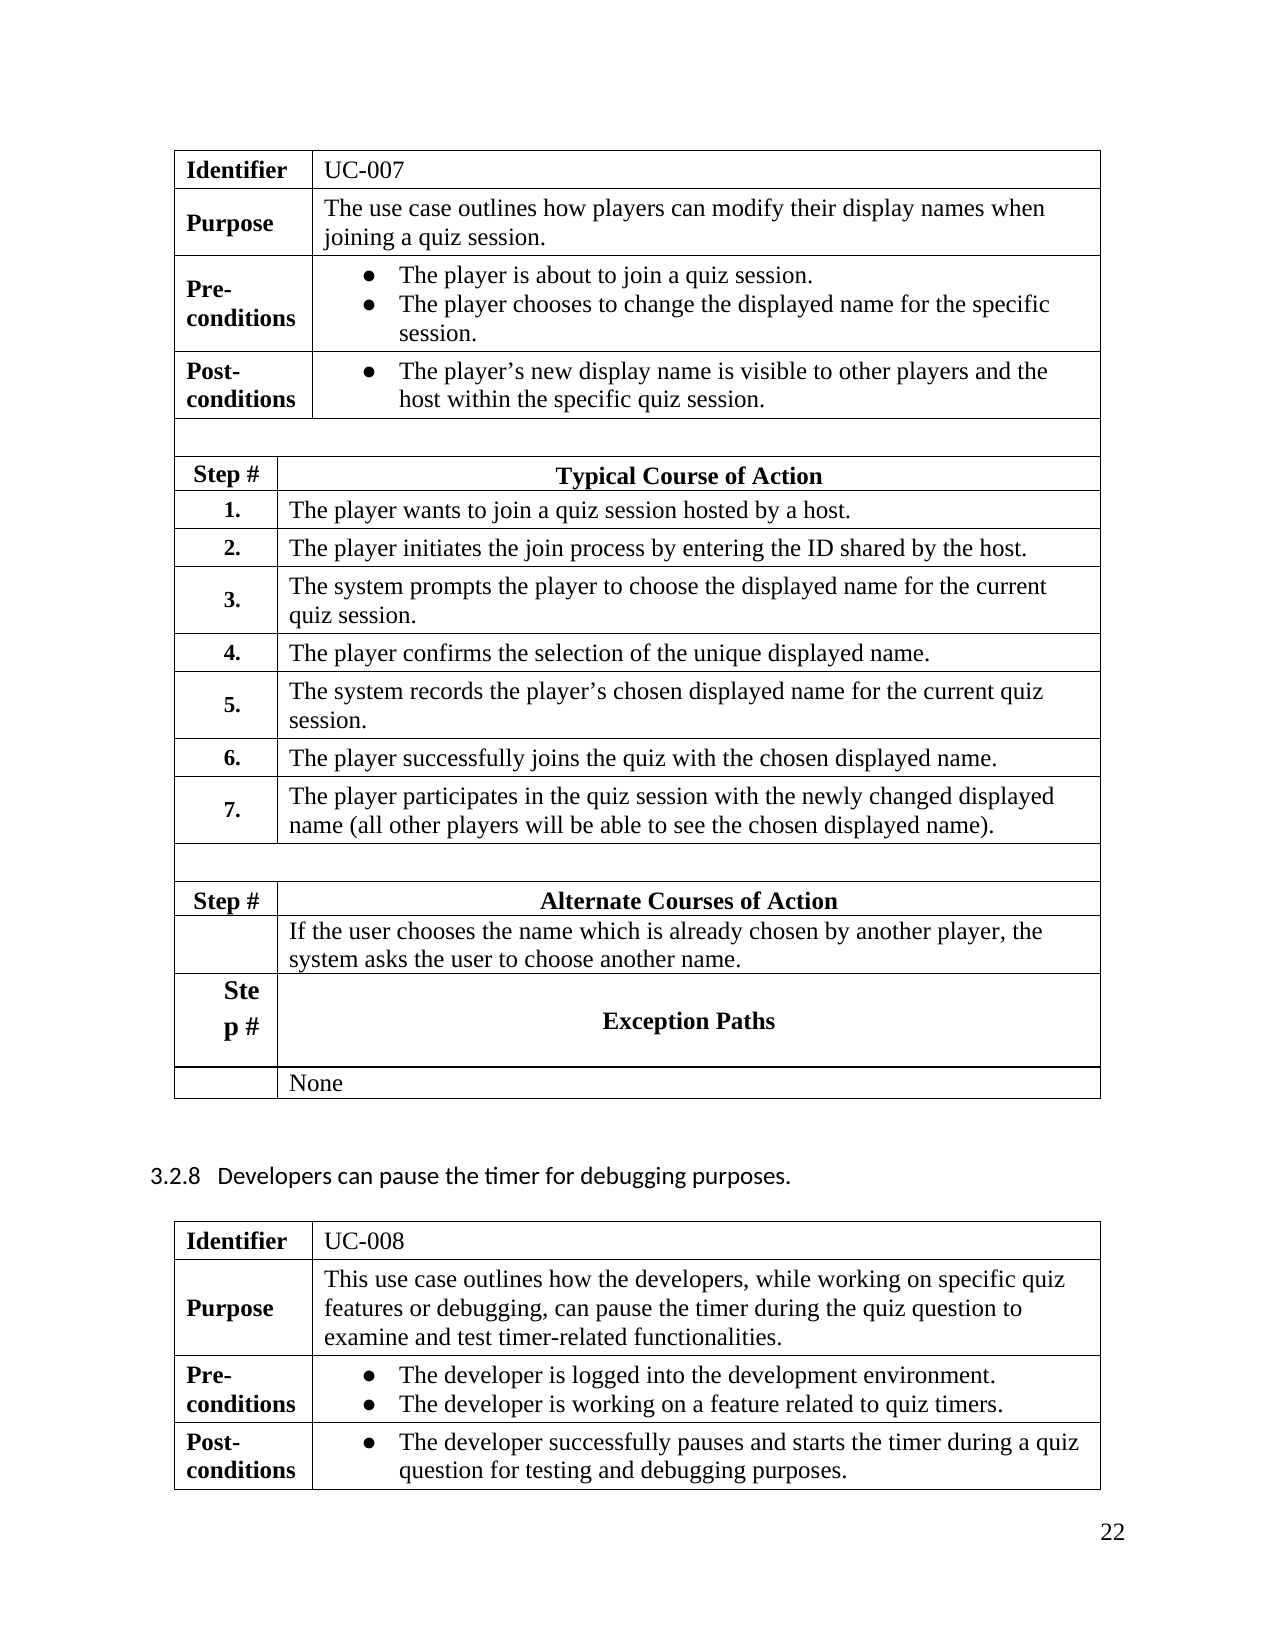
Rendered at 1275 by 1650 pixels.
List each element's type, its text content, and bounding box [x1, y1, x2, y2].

table_cell 2. [175, 529, 277, 566]
table_cell Pre-conditions [175, 256, 312, 351]
table_cell [175, 419, 1100, 456]
table_cell Purpose [175, 189, 312, 255]
table_cell Step # [175, 882, 277, 915]
table_cell The player successfully joins the quiz with the chosen displayed name. [278, 739, 1100, 776]
table_cell Post-conditions [175, 352, 312, 417]
table_cell [175, 916, 277, 973]
table_cell Step # [175, 457, 277, 489]
table_cell None [278, 1068, 1100, 1098]
table_cell The player confirms the selection of the unique displayed name. [278, 634, 1100, 671]
table_cell [175, 844, 1100, 881]
table_header Identifier [175, 151, 312, 188]
table_cell The player wants to join a quiz session hosted by a host. [278, 491, 1100, 528]
table_cell 4. [175, 634, 277, 671]
table_cell Step # [175, 974, 277, 1066]
table_cell The developer is logged into the development environment. The developer is working on a feature related to quiz timers. [313, 1356, 1100, 1422]
table_cell 6. [175, 739, 277, 776]
table_cell The use case outlines how players can modify their display names when joining a quiz session. [313, 189, 1100, 255]
table_cell The system records the player’s chosen displayed name for the current quiz session. [278, 672, 1100, 738]
table_header Identifier [175, 1222, 312, 1259]
table_cell Post-conditions [175, 1423, 312, 1488]
table_cell Purpose [175, 1260, 312, 1355]
table_cell Alternate Courses of Action [278, 882, 1100, 915]
table_header UC-008 [313, 1222, 1100, 1259]
table_cell 1. [175, 491, 277, 528]
text 3.2.8 Developers can pause the timer for debugging purposes. [150, 1160, 1125, 1191]
table_cell 3. [175, 567, 277, 633]
table_cell The player is about to join a quiz session. The player chooses to change the displayed name for the specific session. [313, 256, 1100, 351]
table_cell If the user chooses the name which is already chosen by another player, the system asks the user to choose another name. [278, 916, 1100, 973]
table_cell This use case outlines how the developers, while working on specific quiz features or debugging, can pause the timer during the quiz question to examine and test timer-related functionalities. [313, 1260, 1100, 1355]
table_cell The player participates in the quiz session with the newly changed displayed name (all other players will be able to see the chosen displayed name). [278, 777, 1100, 843]
table_cell 7. [175, 777, 277, 843]
table_cell The developer successfully pauses and starts the timer during a quiz question for testing and debugging purposes. [313, 1423, 1100, 1488]
table_cell The player’s new display name is visible to other players and the host within the specific quiz session. [313, 352, 1100, 417]
table_cell Pre-conditions [175, 1356, 312, 1422]
table_cell 5. [175, 672, 277, 738]
table_header UC-007 [313, 151, 1100, 188]
table_cell Exception Paths [278, 974, 1100, 1066]
table_cell [175, 1068, 277, 1098]
table_cell The system prompts the player to choose the displayed name for the current quiz session. [278, 567, 1100, 633]
table_cell The player initiates the join process by entering the ID shared by the host. [278, 529, 1100, 566]
table_cell Typical Course of Action [278, 457, 1100, 489]
